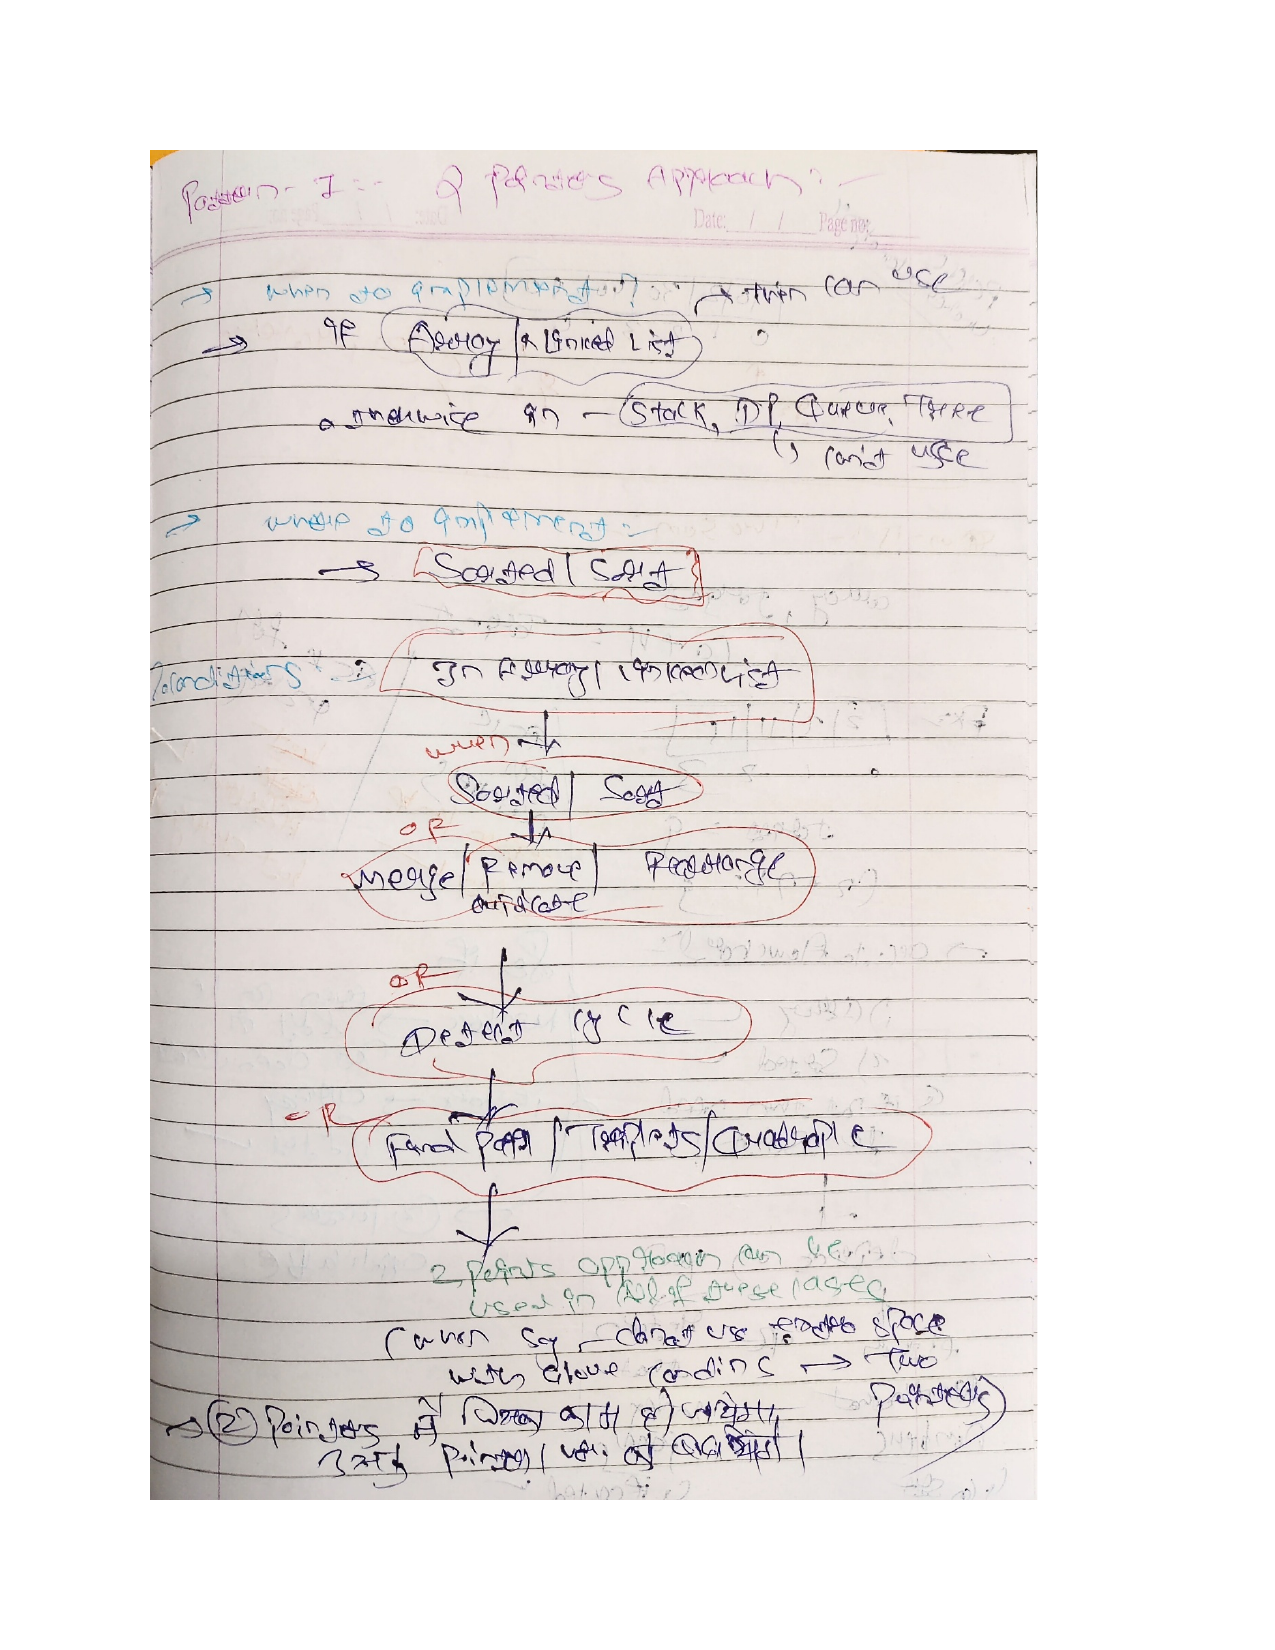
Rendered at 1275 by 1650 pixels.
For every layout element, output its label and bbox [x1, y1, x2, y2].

picture [150, 150, 1038, 1500]
